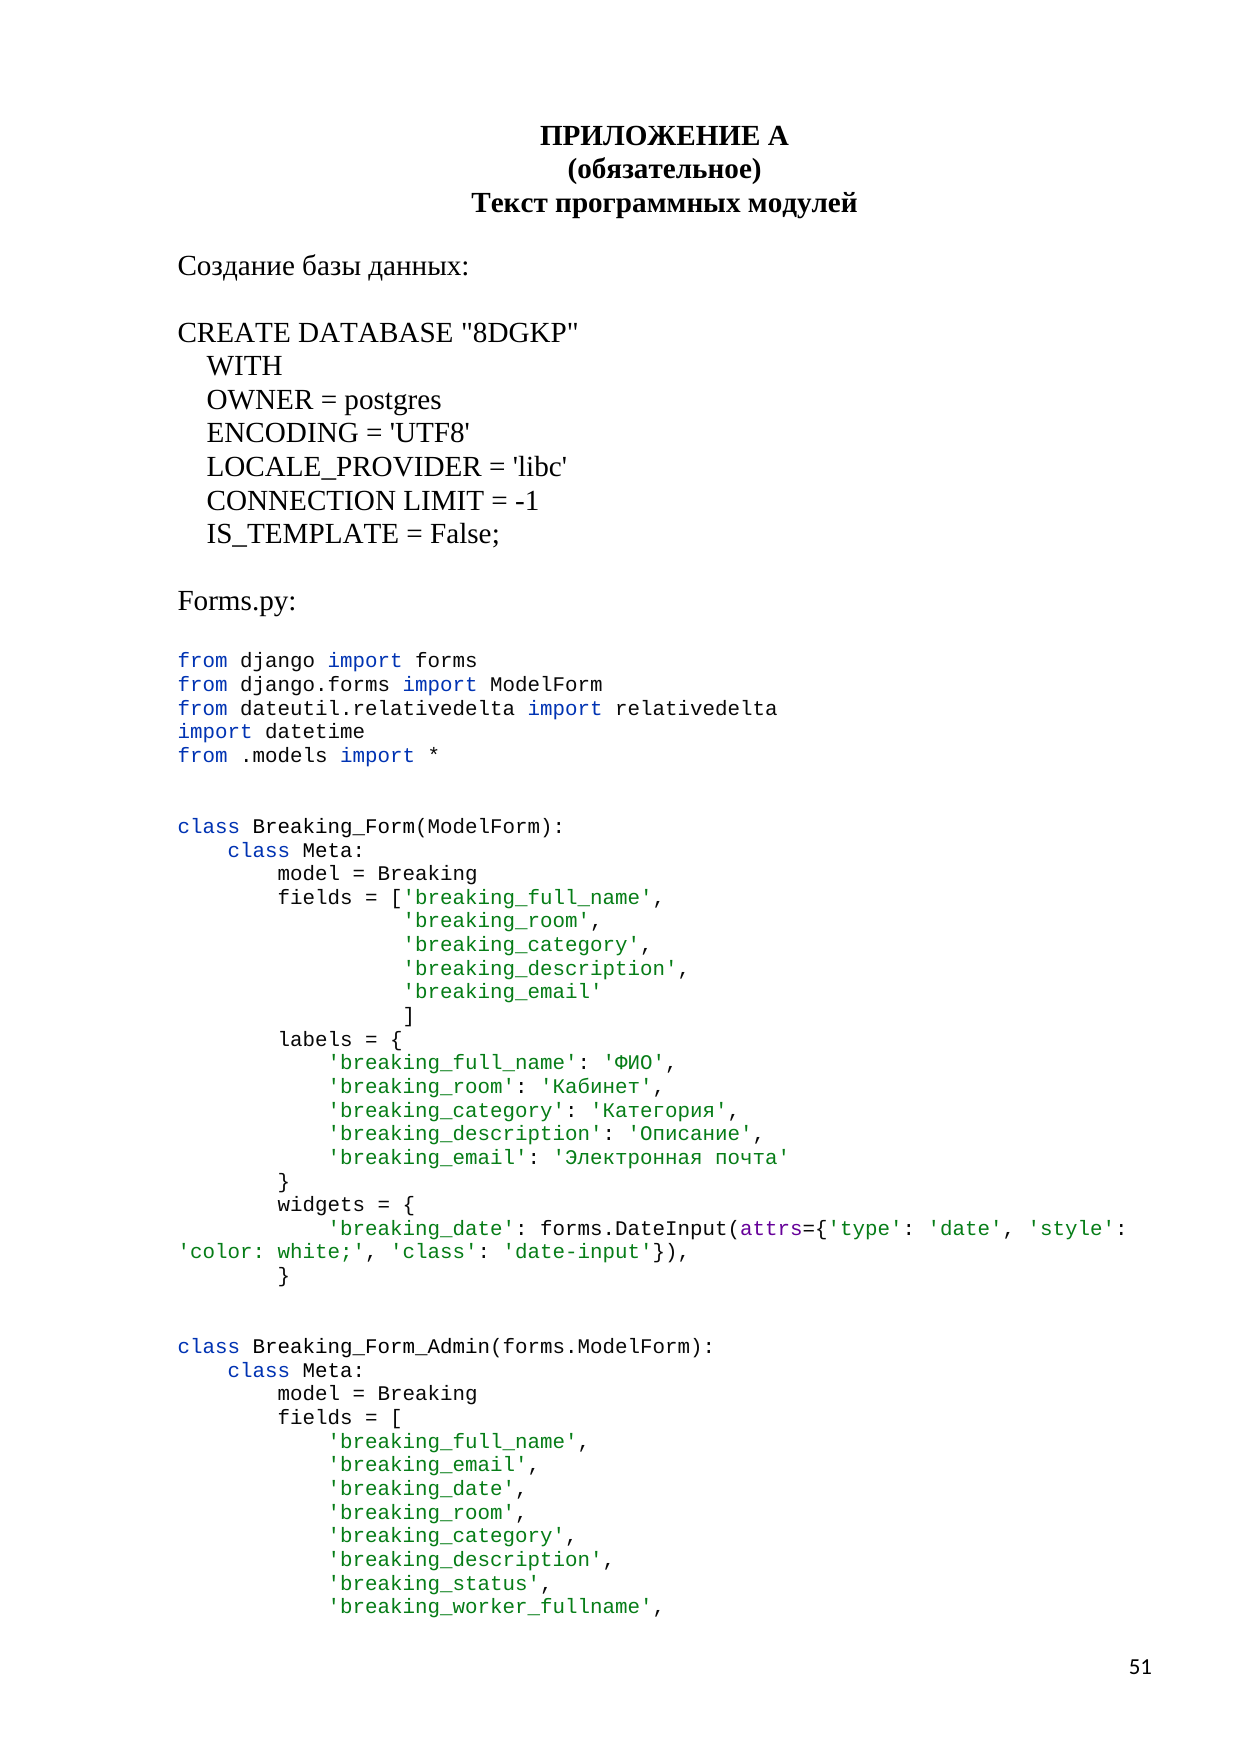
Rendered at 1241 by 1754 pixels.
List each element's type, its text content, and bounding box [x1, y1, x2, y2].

text ПРИЛОЖЕНИЕ А [177, 118, 1152, 152]
text IS_TEMPLATE = False; [177, 516, 1152, 550]
text ENCODING = 'UTF8' [177, 416, 1152, 449]
text (обязательное) [177, 152, 1152, 185]
text Forms.py: [177, 583, 1152, 617]
text CREATE DATABASE "8DGKP" [177, 315, 1152, 348]
text OWNER = postgres [177, 382, 1152, 416]
text CONNECTION LIMIT = -1 [177, 483, 1152, 516]
text Текст программных модулей [177, 185, 1152, 219]
text LOCALE_PROVIDER = 'libc' [177, 449, 1152, 483]
text Создание базы данных: [177, 248, 1152, 281]
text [177, 650, 1152, 1620]
text WITH [177, 348, 1152, 382]
